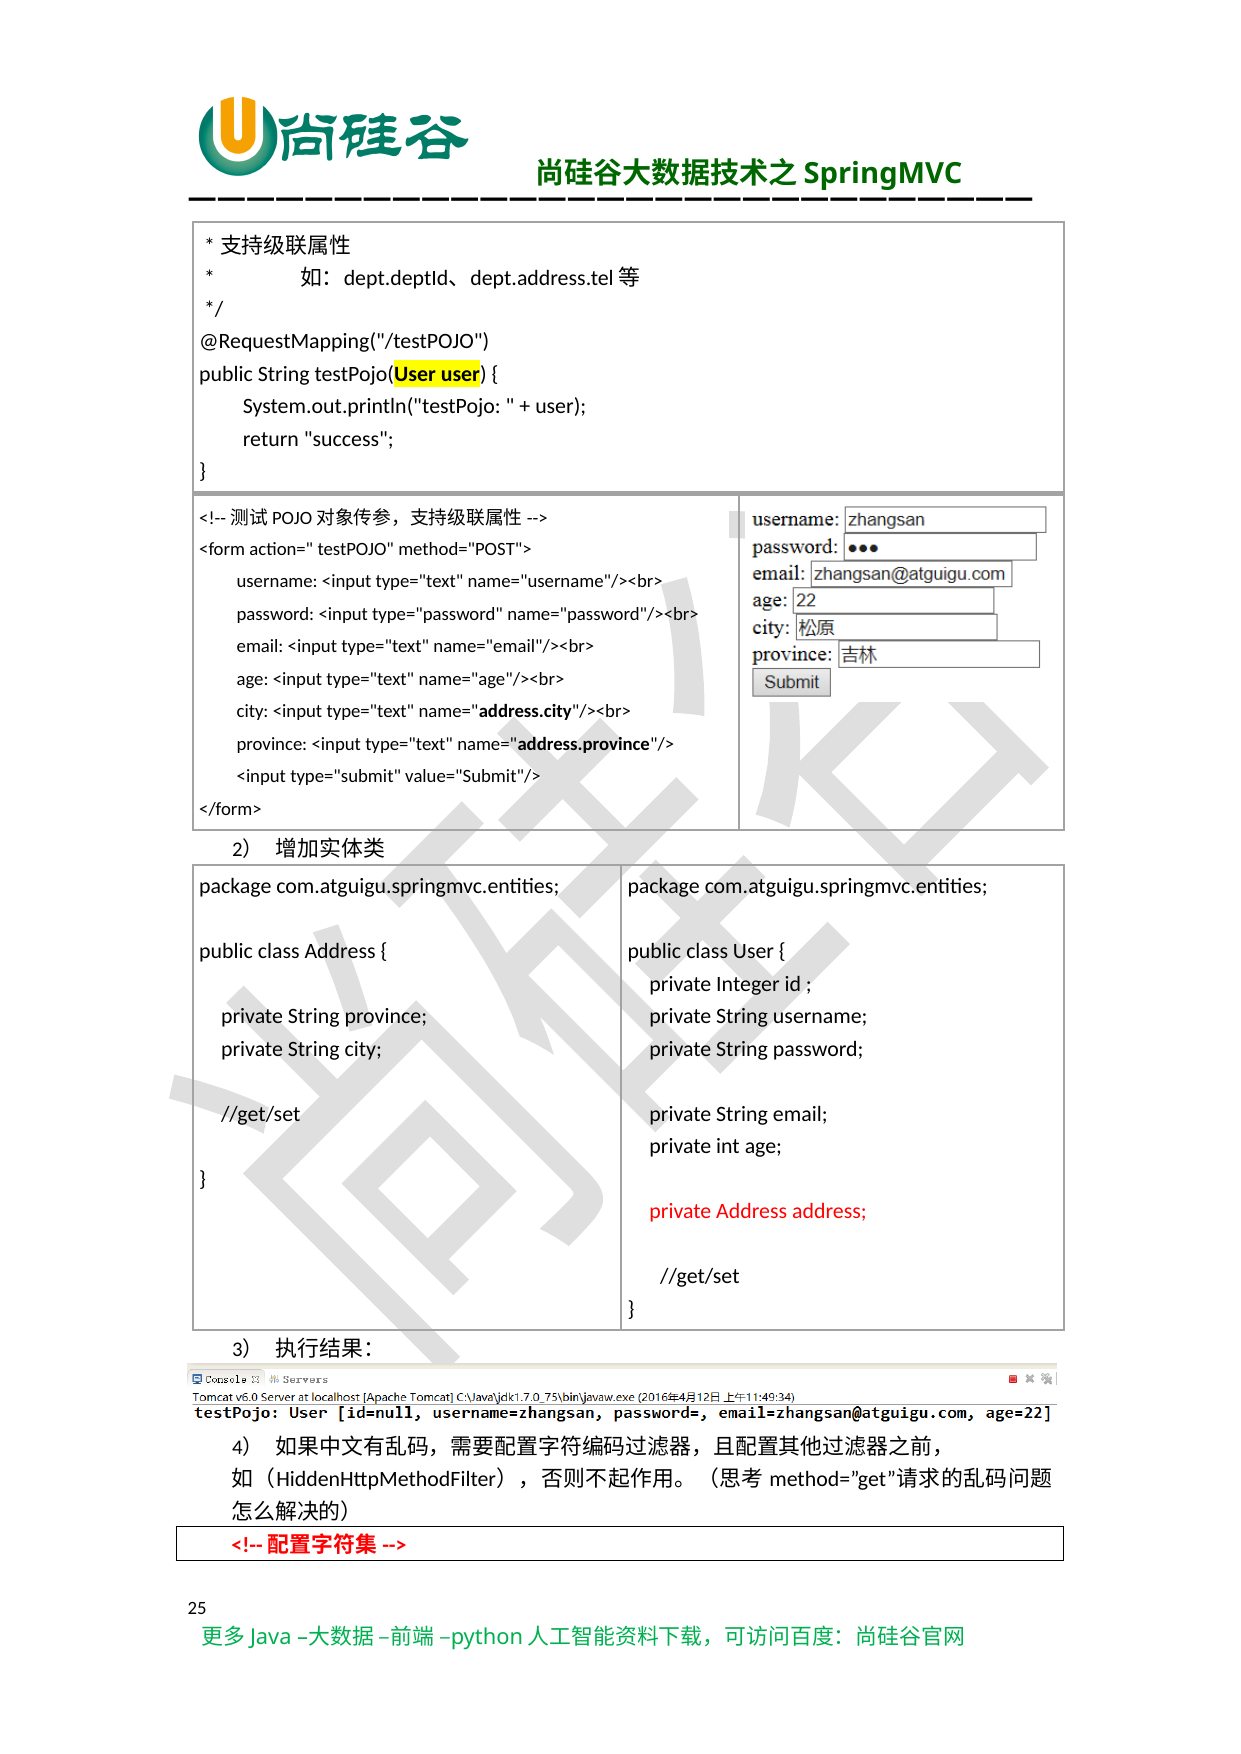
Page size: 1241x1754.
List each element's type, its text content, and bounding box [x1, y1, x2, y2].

text 如（HiddenHttpMethodFilter），否则不起作用。（思考method=”get”请求的乱码问题怎么解决的） [231, 1461, 1053, 1526]
list 增加实体类 [232, 831, 1053, 863]
table_header <!-- 测试 POJO 对象传参，支持级联属性 --> <form action=" testPOJO" method="POST"> username: <input type="text" name="username"/><br> password: <input type="password" name="password"/><br> email: <input type="text" name="email"/><br> age: <input type="text" name="age"/><br> city: <input type="text" name="address.city"/><br> province: <input type="text" name="address.province"/> <input type="submit" value="Submit"/> </form> [194, 496, 738, 829]
table_header package com.atguigu.springmvc.entities; public class Address { private String province; private String city; //get/set } [194, 866, 620, 1329]
list 执行结果： [232, 1331, 1053, 1363]
table_header package com.atguigu.springmvc.entities; public class User { private Integer id ; private String username; private String password; private String email; private int age; private Address address; //get/set } [622, 866, 1063, 1329]
picture [187, 1363, 1057, 1424]
list 如果中文有乱码，需要配置字符编码过滤器，且配置其他过滤器之前， [232, 1428, 1053, 1461]
picture [187, 88, 476, 184]
table_header [740, 496, 1063, 829]
picture [745, 499, 1056, 702]
